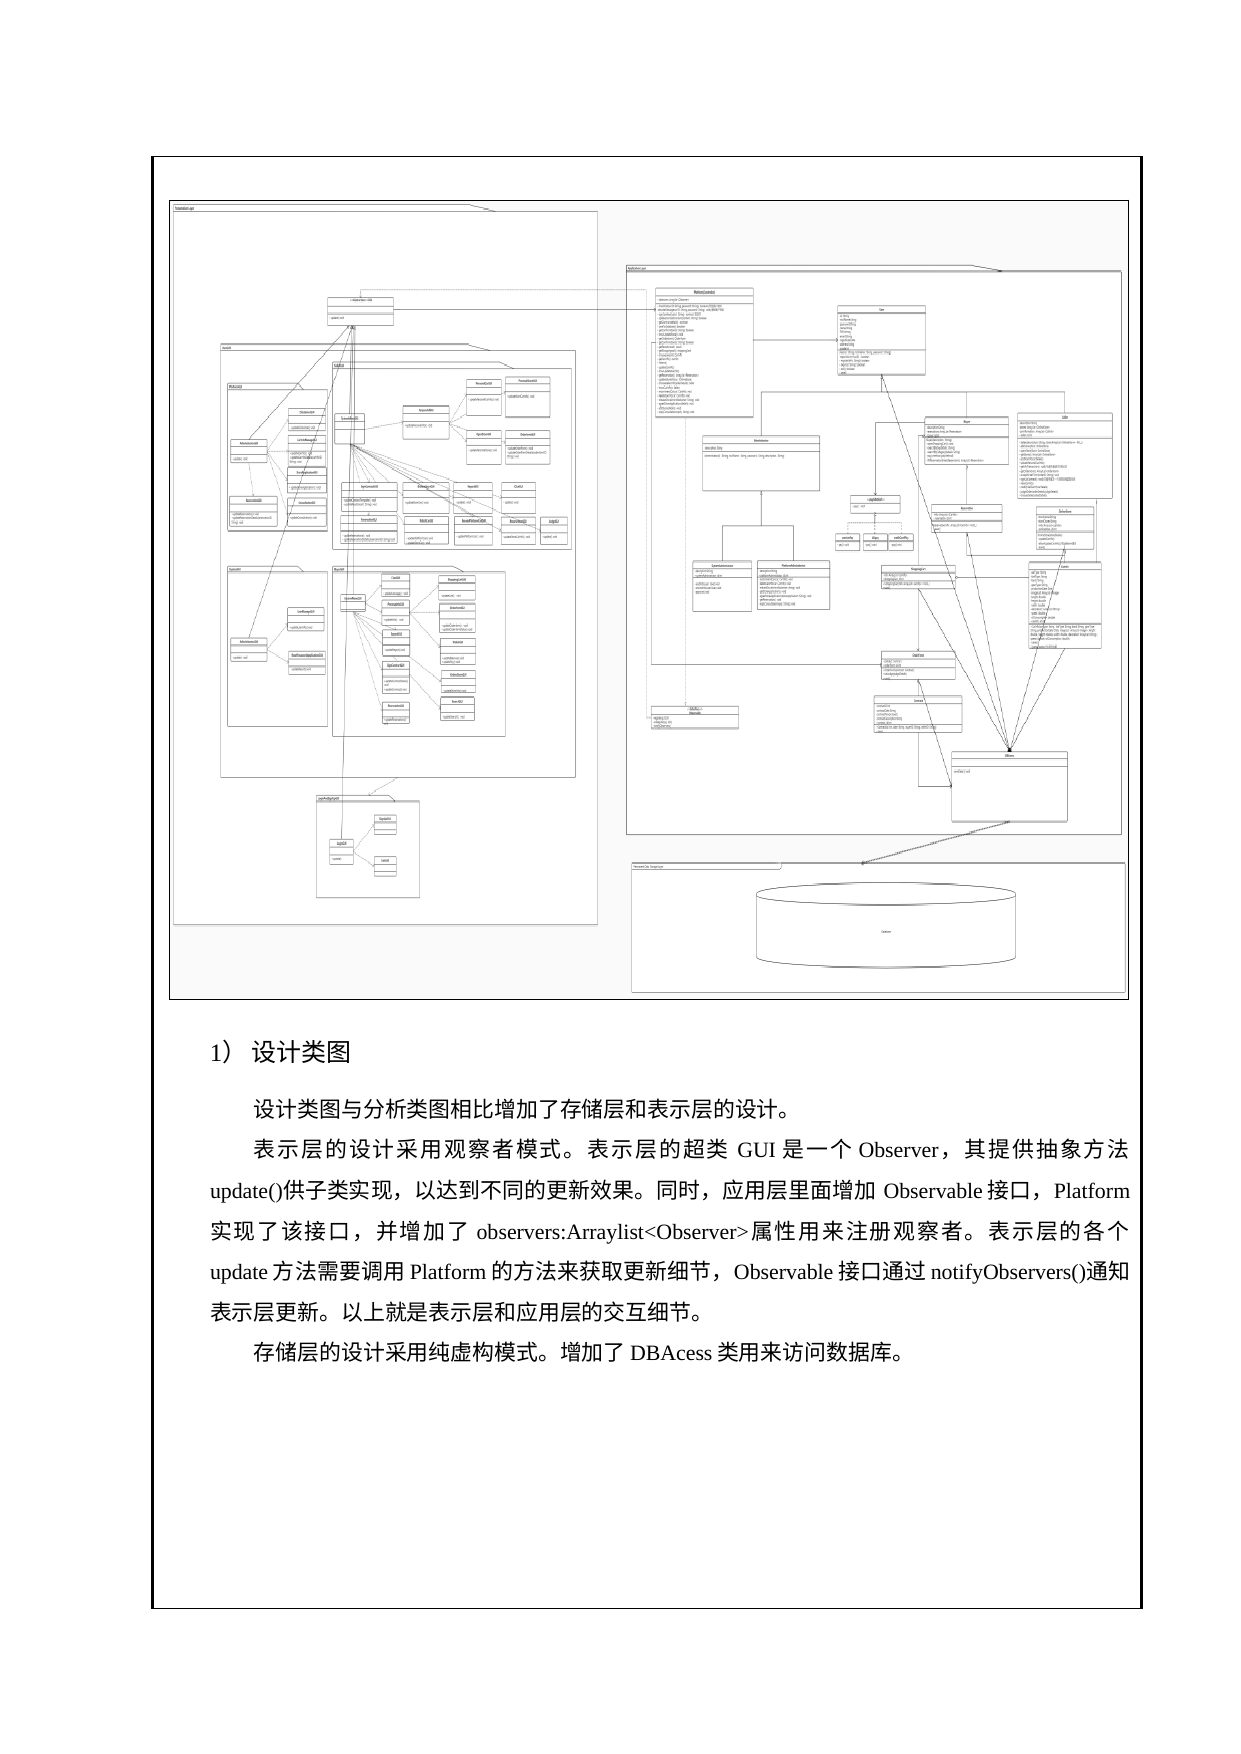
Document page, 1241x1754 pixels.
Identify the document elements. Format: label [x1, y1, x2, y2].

picture [170, 201, 1128, 999]
table_cell [154, 157, 1140, 1608]
